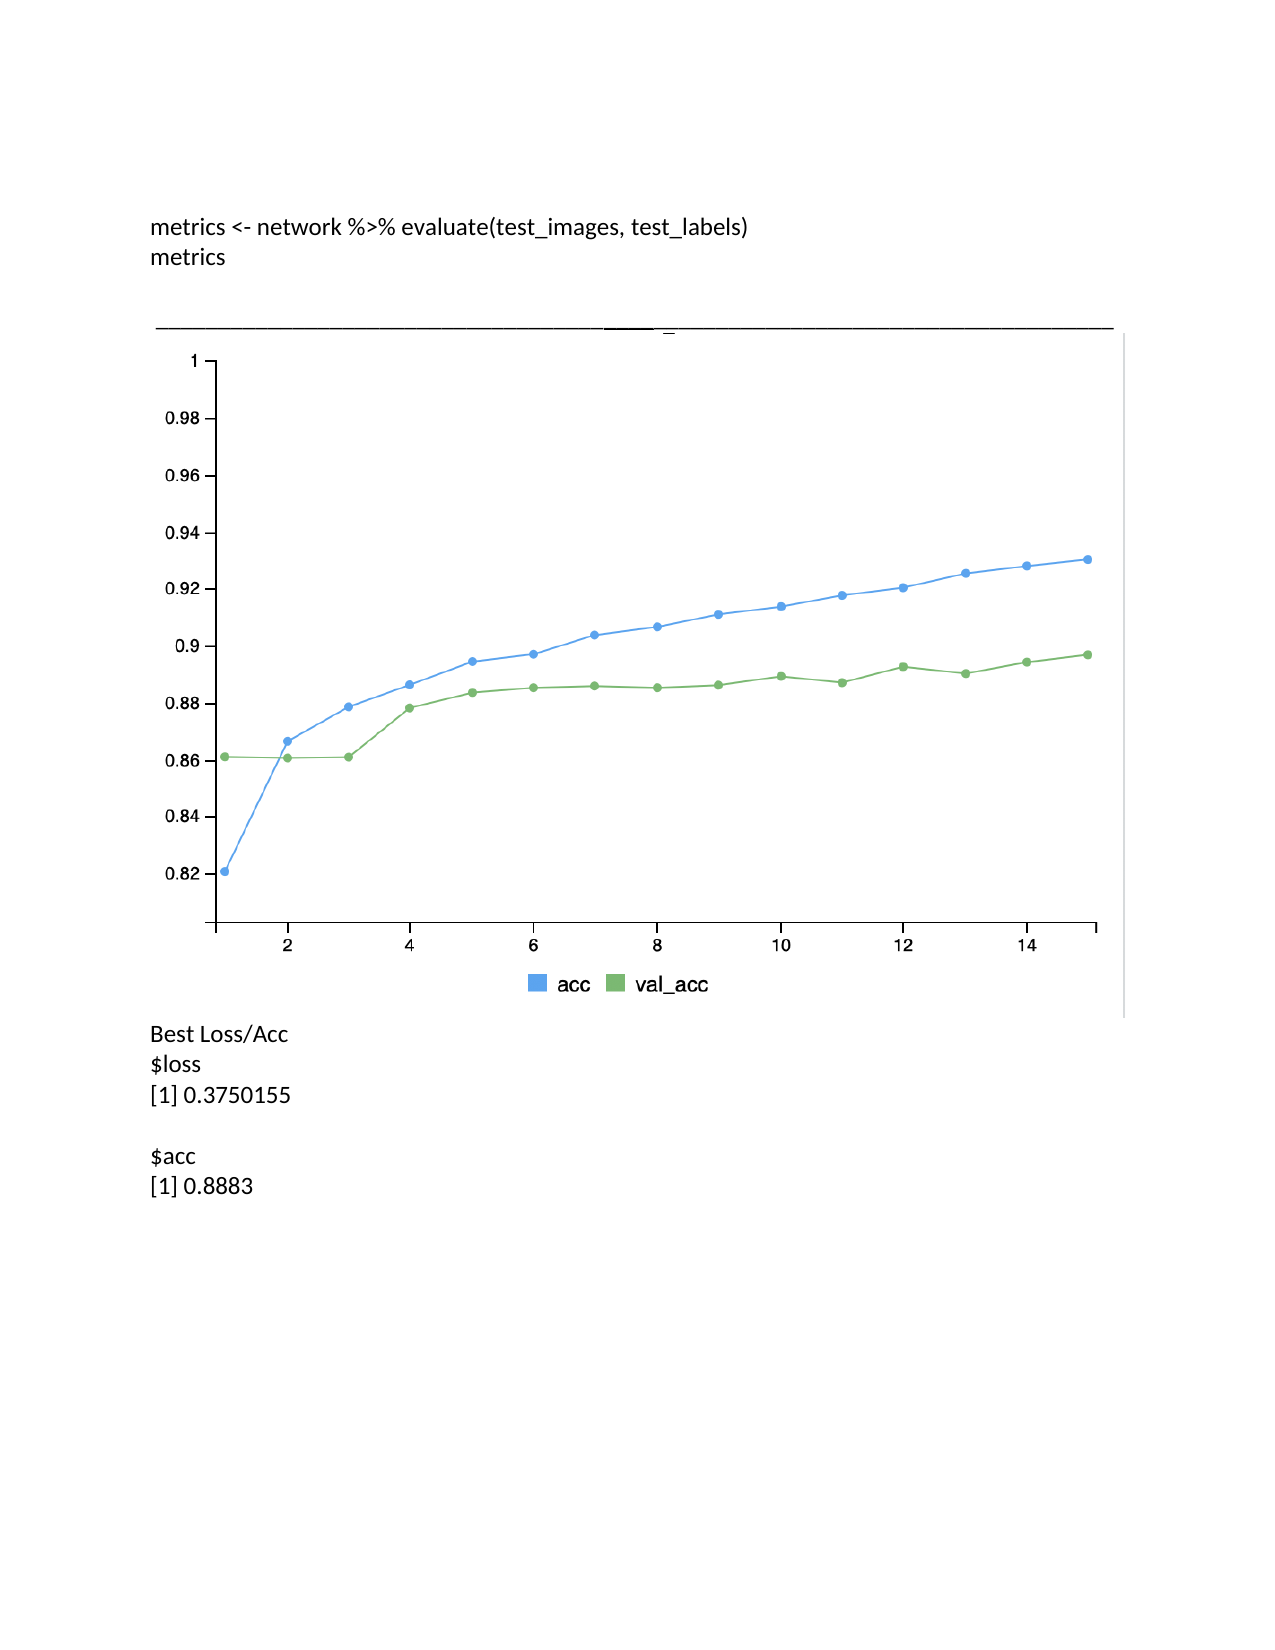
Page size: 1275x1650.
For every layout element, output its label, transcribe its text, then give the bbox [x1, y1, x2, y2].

text [1] 0.8883 [150, 1170, 1125, 1201]
text _____________________________________________________________________________ [150, 303, 1125, 333]
text [1] 0.3750155 [150, 1079, 1125, 1109]
text metrics [150, 242, 1125, 272]
text $loss [150, 1048, 1125, 1079]
text Best Loss/Acc [150, 1018, 1125, 1048]
text metrics <- network %>% evaluate(test_images, test_labels) [150, 211, 1125, 242]
text $acc [150, 1140, 1125, 1170]
picture [150, 333, 1125, 1018]
